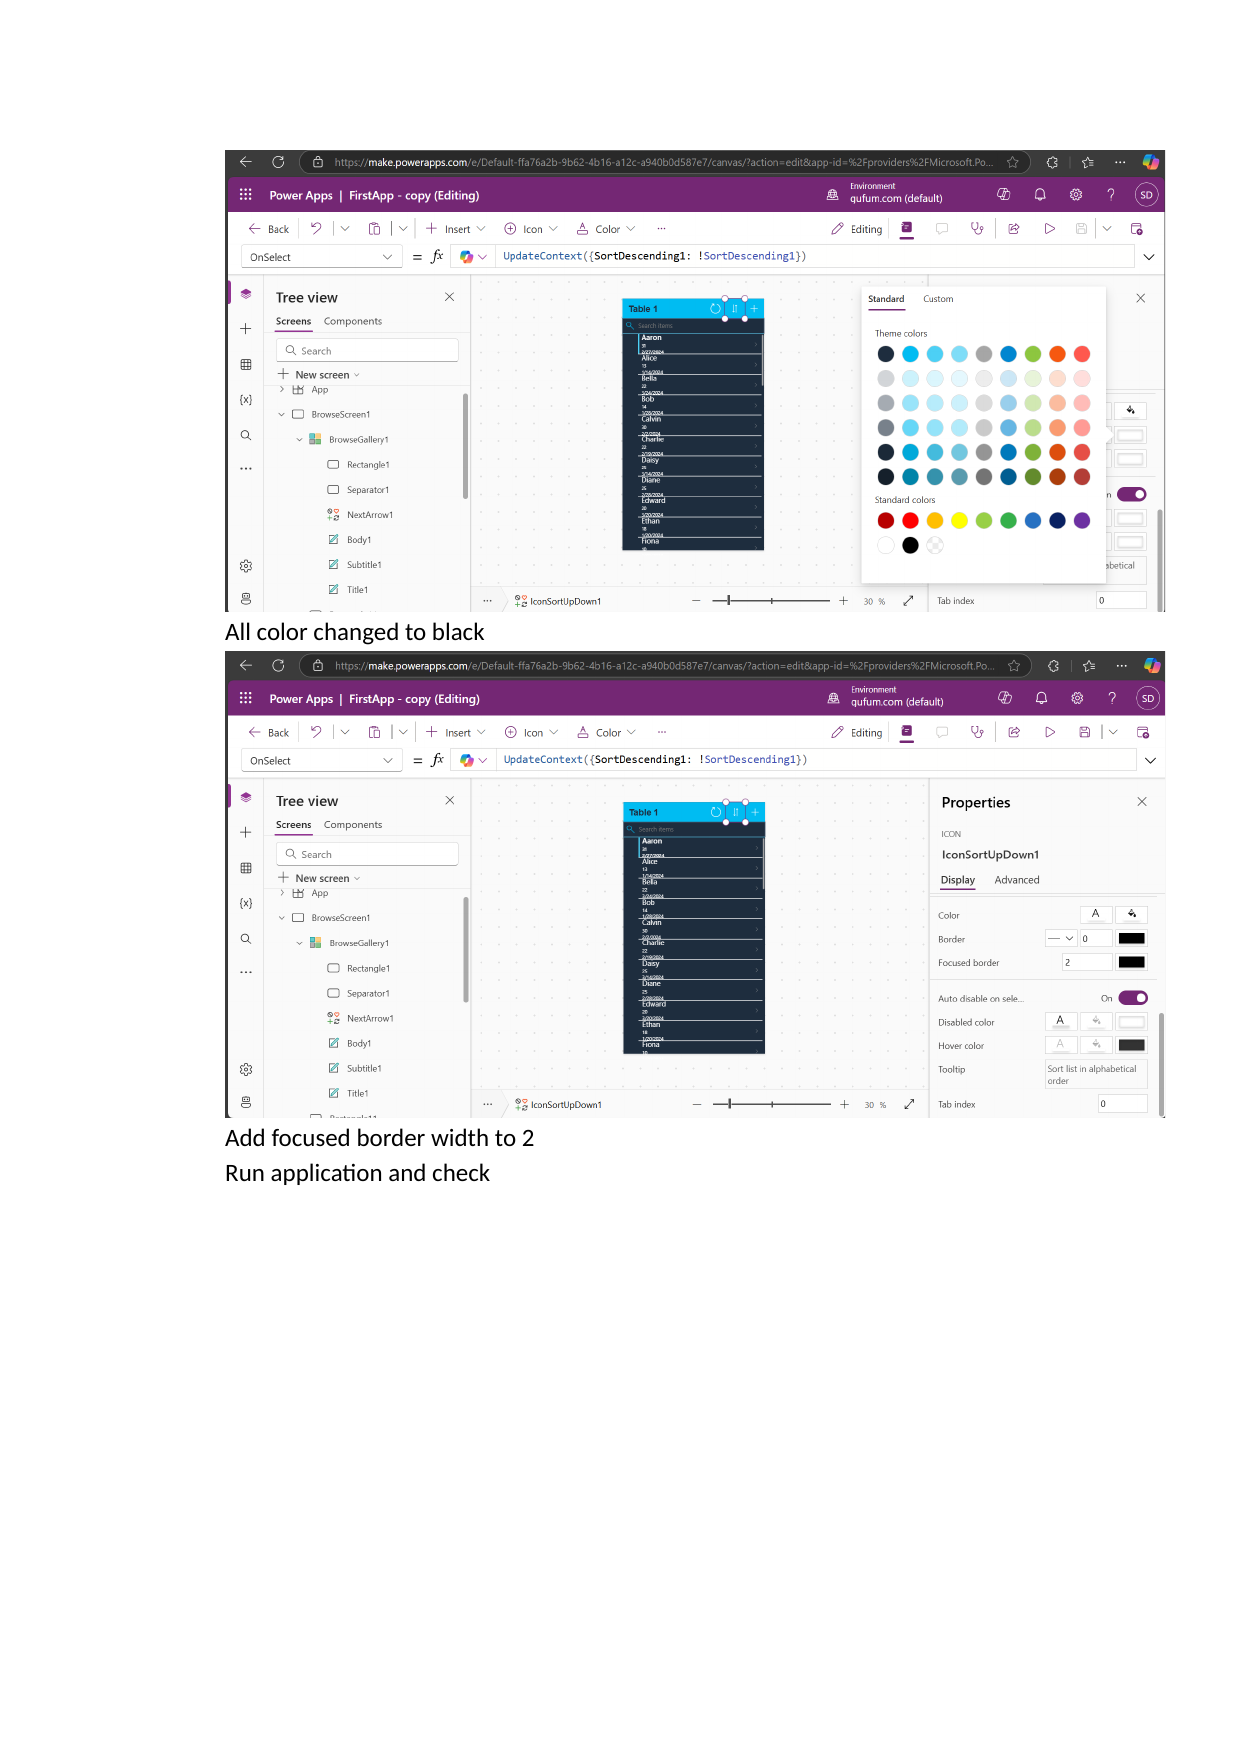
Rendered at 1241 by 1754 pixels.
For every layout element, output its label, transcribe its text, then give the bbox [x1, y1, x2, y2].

list Run application and check [225, 1157, 1090, 1188]
picture [225, 651, 1166, 1118]
list Add focused border width to 2 [225, 1122, 1090, 1153]
picture [225, 150, 1166, 612]
list All color changed to black [225, 616, 1090, 647]
